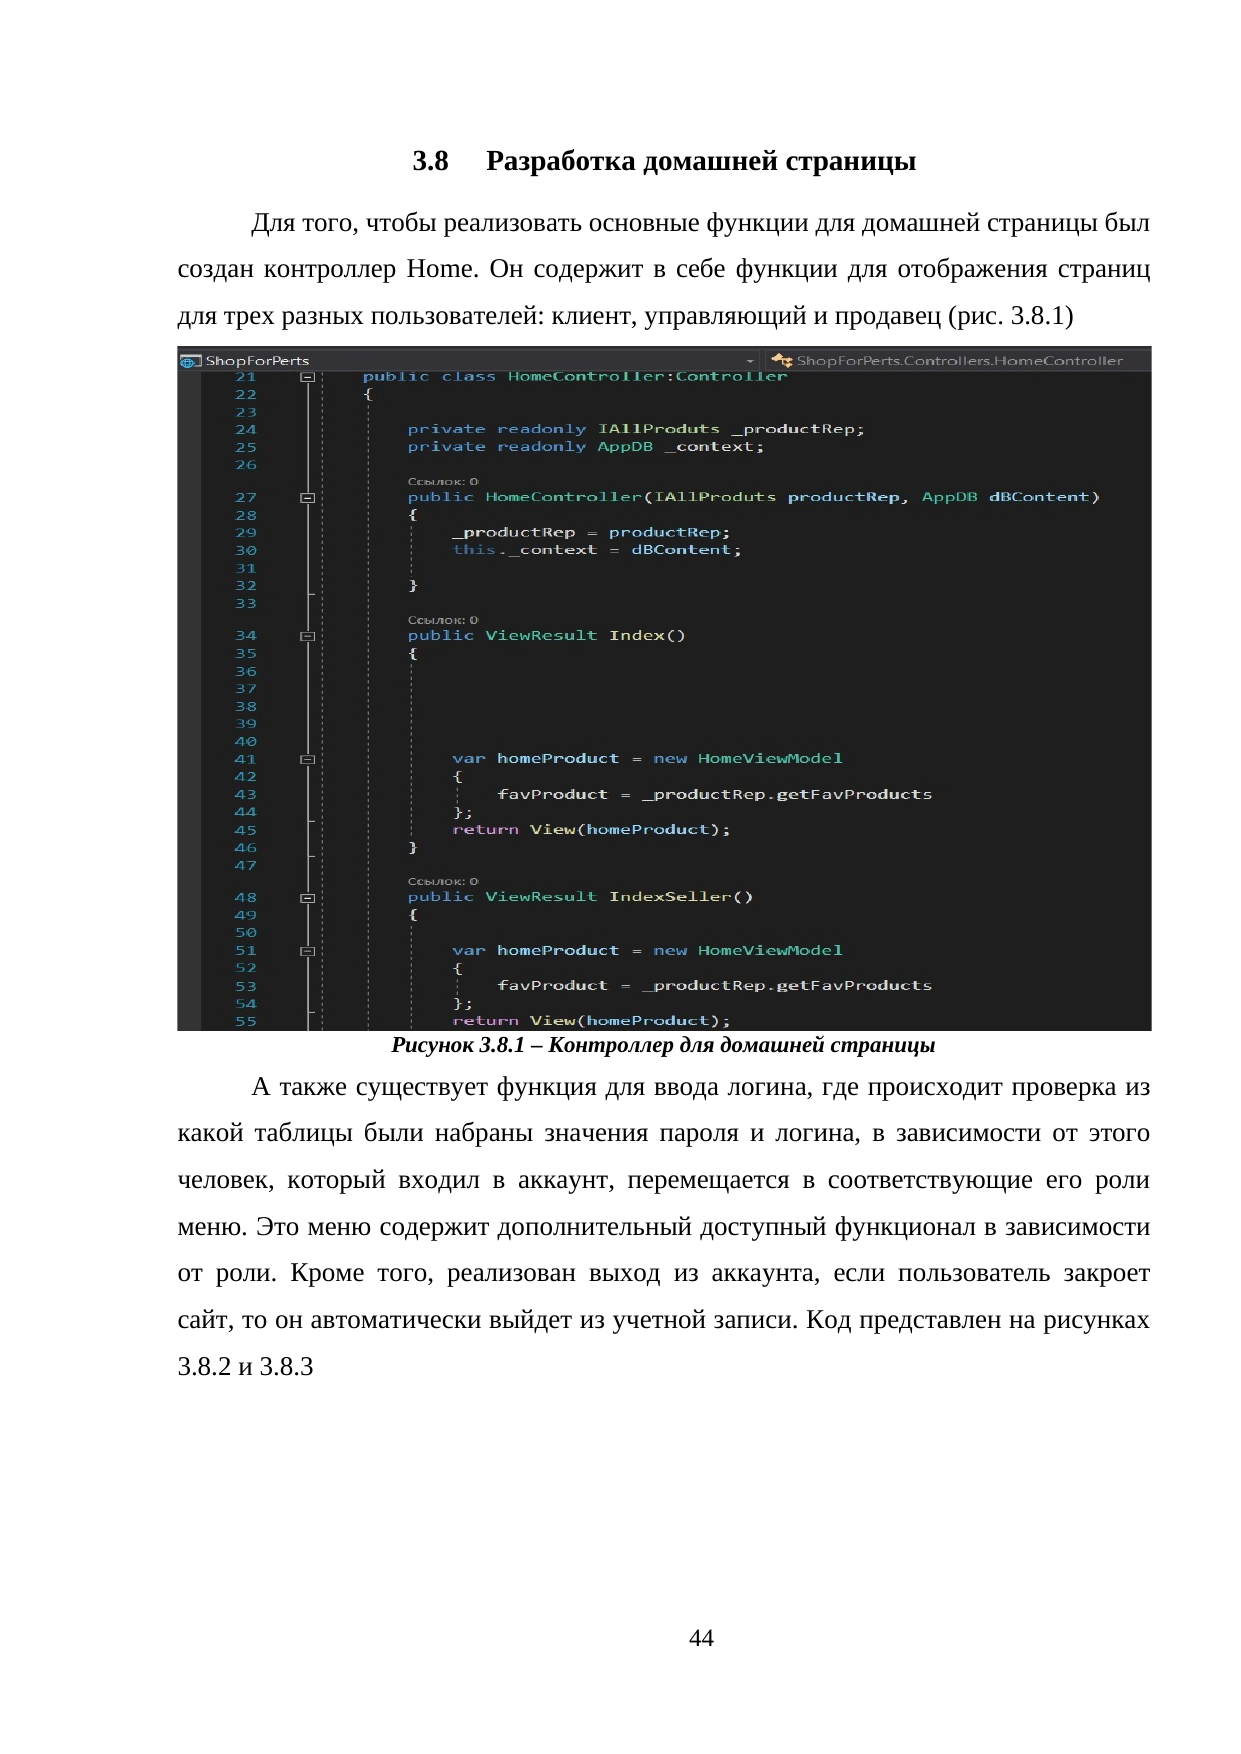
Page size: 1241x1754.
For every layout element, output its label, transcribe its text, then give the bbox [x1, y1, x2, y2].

text А также существует функция для ввода логина, где происходит проверка из какой таблицы были набраны значения пароля и логина, в зависимости от этого человек, который входил в аккаунт, перемещается в соответствующие его роли меню. Это меню содержит дополнительный доступный функционал в зависимости от роли. Кроме того, реализован выход из аккаунта, если пользователь закроет сайт, то он автоматически выйдет из учетной записи. Код представлен на рисунках 3.8.2 и 3.8.3 [177, 1070, 1152, 1381]
text Рисунок 3.8.1 – Контроллер для домашней страницы [177, 1031, 1152, 1057]
picture [177, 346, 1152, 1031]
list Разработка домашней страницы [177, 143, 1152, 177]
text Для того, чтобы реализовать основные функции для домашней страницы был создан контроллер Home. Он содержит в себе функции для отображения страниц для трех разных пользователей: клиент, управляющий и продавец (рис. 3.8.1) [177, 206, 1152, 330]
